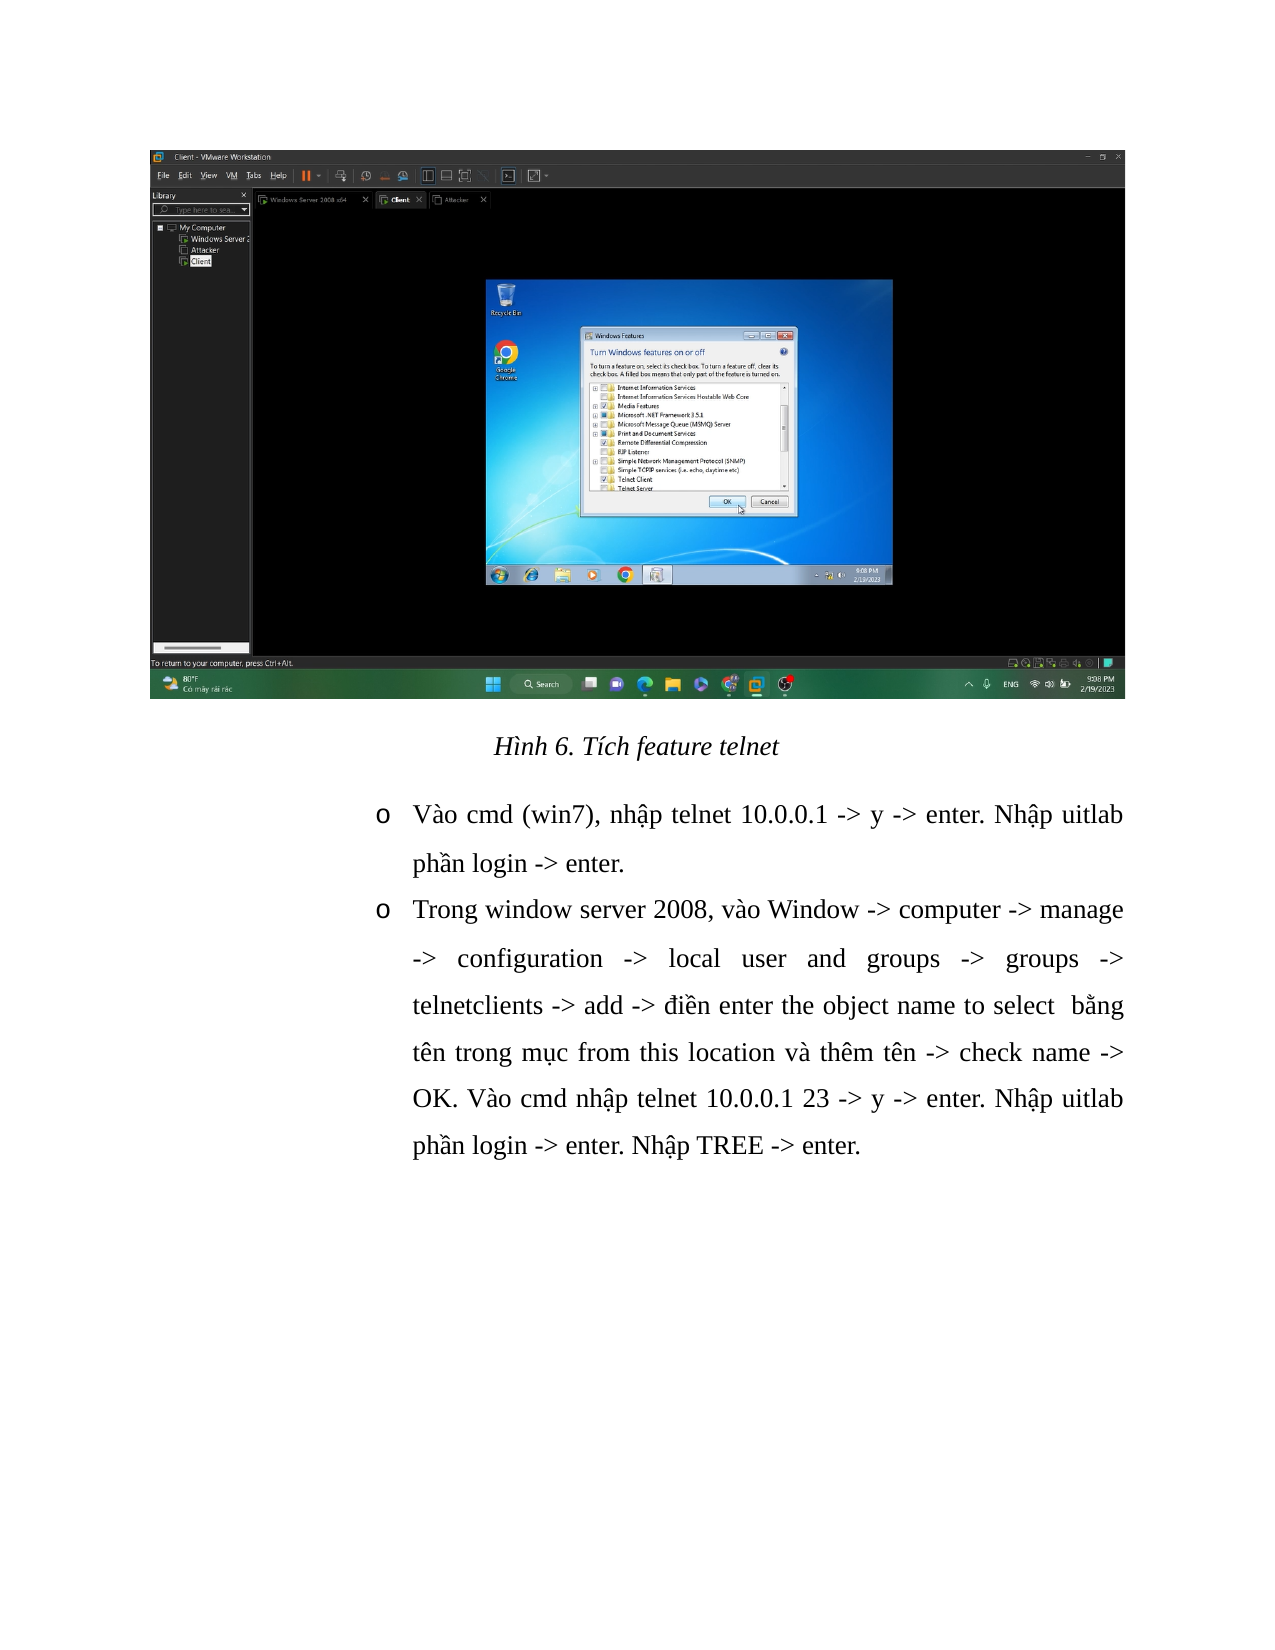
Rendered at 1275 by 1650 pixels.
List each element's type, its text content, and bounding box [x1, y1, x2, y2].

picture [150, 150, 1125, 699]
list Vào cmd (win7), nhập telnet 10.0.0.1 -> y -> enter. Nhập uitlab phần login -> enter. [375, 798, 1125, 878]
list Trong window server 2008, vào Window -> computer -> manage -> configuration -> local user and groups -> groups -> telnetclients -> add -> điền enter the object name to select bằng tên trong mục from this location và thêm tên -> check name -> OK. Vào cmd nhập telnet 10.0.0.1 23 -> y -> enter. Nhập uitlab phần login -> enter. Nhập TREE -> enter. [375, 893, 1125, 1160]
